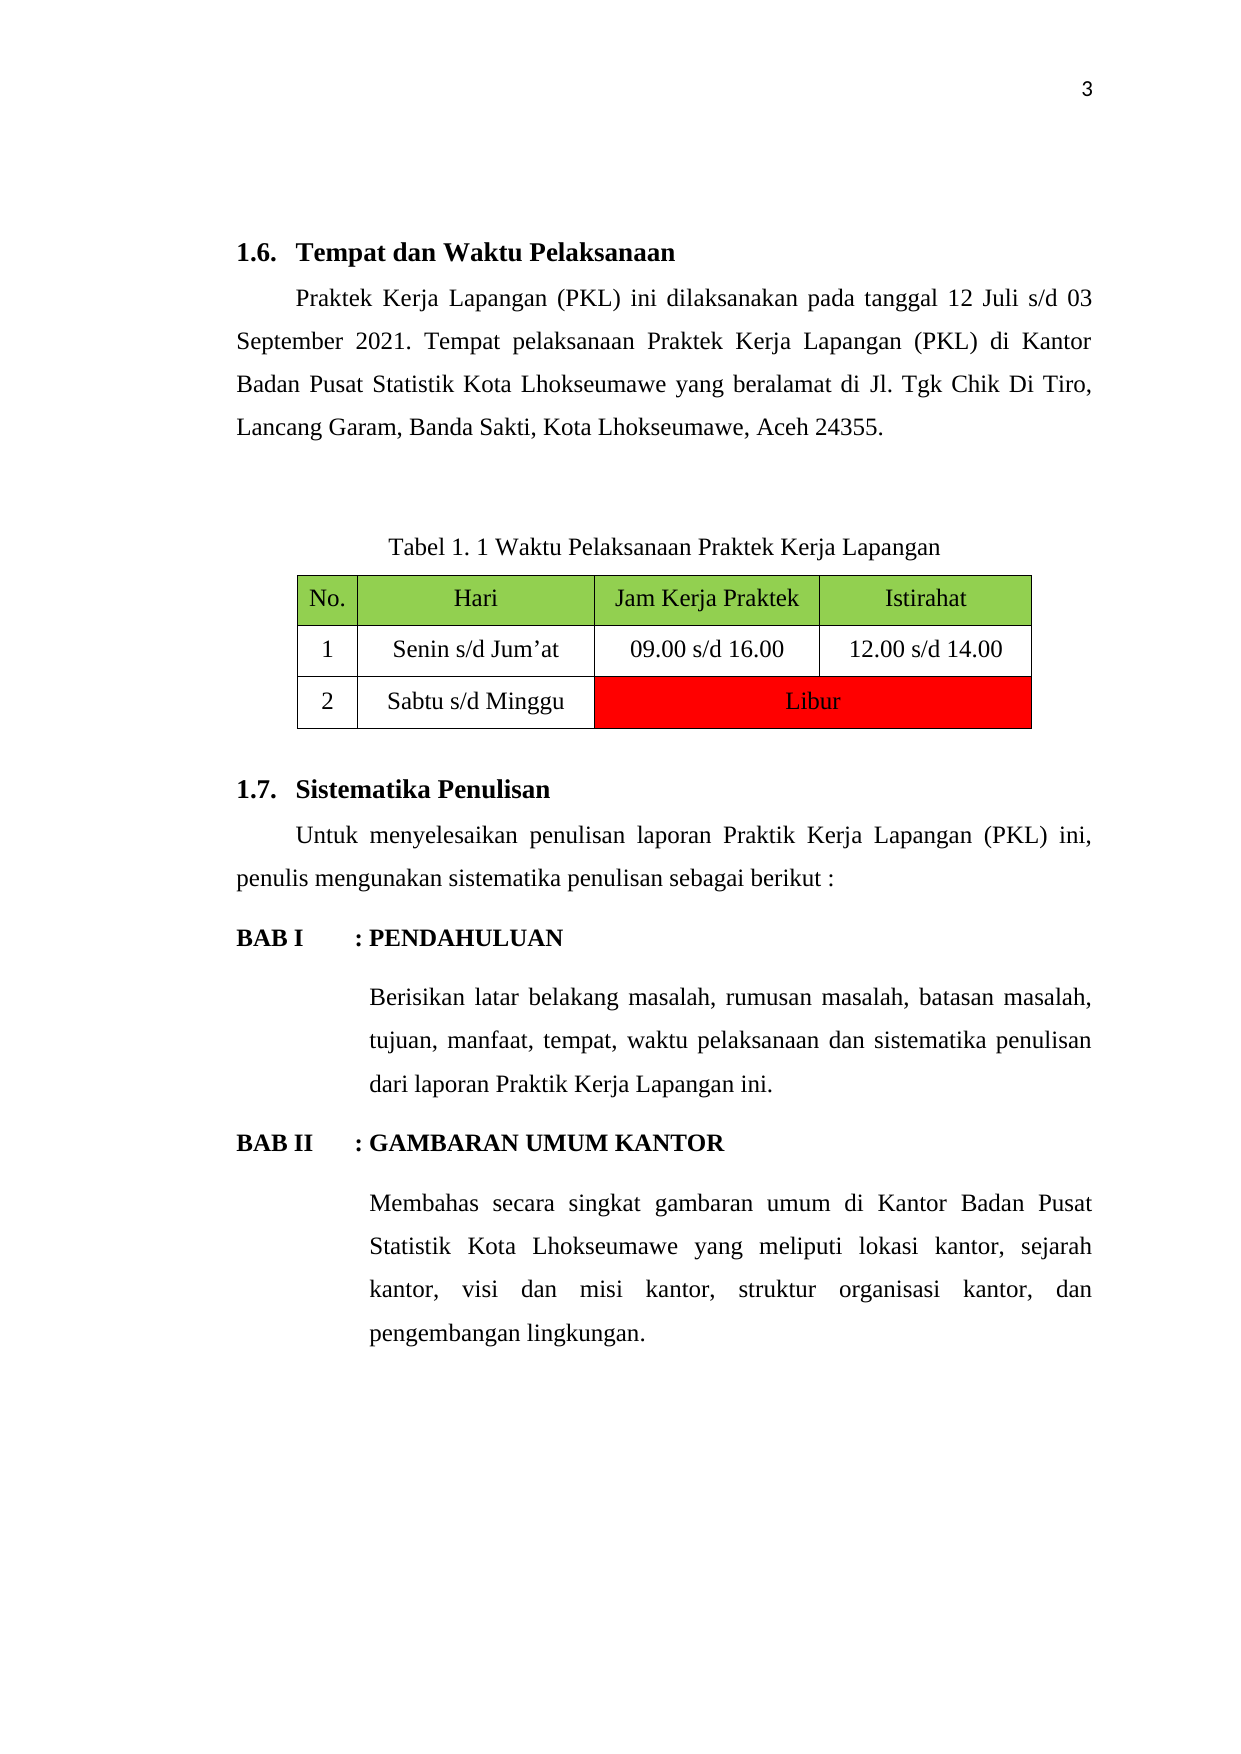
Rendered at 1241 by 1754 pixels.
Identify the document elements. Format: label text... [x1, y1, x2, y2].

text Praktek Kerja Lapangan (PKL) ini dilaksanakan pada tanggal 12 Juli s/d 03 September 2021. Tempat pelaksanaan Praktek Kerja Lapangan (PKL) di Kantor Badan Pusat Statistik Kota Lhokseumawe yang beralamat di Jl. Tgk Chik Di Tiro, Lancang Garam, Banda Sakti, Kota Lhokseumawe, Aceh 24355. [236, 283, 1092, 441]
text Berisikan latar belakang masalah, rumusan masalah, batasan masalah, tujuan, manfaat, tempat, waktu pelaksanaan dan sistematika penulisan dari laporan Praktik Kerja Lapangan ini. [369, 982, 1092, 1097]
subtitle Tempat dan Waktu Pelaksanaan [236, 236, 1092, 267]
table_cell Libur [595, 677, 1031, 728]
text Membahas secara singkat gambaran umum di Kantor Badan Pusat Statistik Kota Lhokseumawe yang meliputi lokasi kantor, sejarah kantor, visi dan misi kantor, struktur organisasi kantor, dan pengembangan lingkungan. [369, 1188, 1092, 1346]
text BAB II : GAMBARAN UMUM KANTOR [236, 1128, 1092, 1157]
table_cell 1 [298, 626, 357, 676]
table_cell 2 [298, 677, 357, 728]
table_header Jam Kerja Praktek [595, 576, 819, 625]
text Tabel 1. 1 Waktu Pelaksanaan Praktek Kerja Lapangan [236, 532, 1092, 561]
text BAB I : PENDAHULUAN [236, 923, 1092, 951]
table_cell 12.00 s/d 14.00 [820, 626, 1031, 676]
table_header Istirahat [820, 576, 1031, 625]
table_header No. [298, 576, 357, 625]
table_cell 09.00 s/d 16.00 [595, 626, 819, 676]
table_cell Senin s/d Jum’at [358, 626, 594, 676]
table_header Hari [358, 576, 594, 625]
table_cell Sabtu s/d Minggu [358, 677, 594, 728]
text Untuk menyelesaikan penulisan laporan Praktik Kerja Lapangan (PKL) ini, penulis mengunakan sistematika penulisan sebagai berikut : [236, 820, 1092, 892]
subtitle Sistematika Penulisan [236, 773, 1092, 804]
